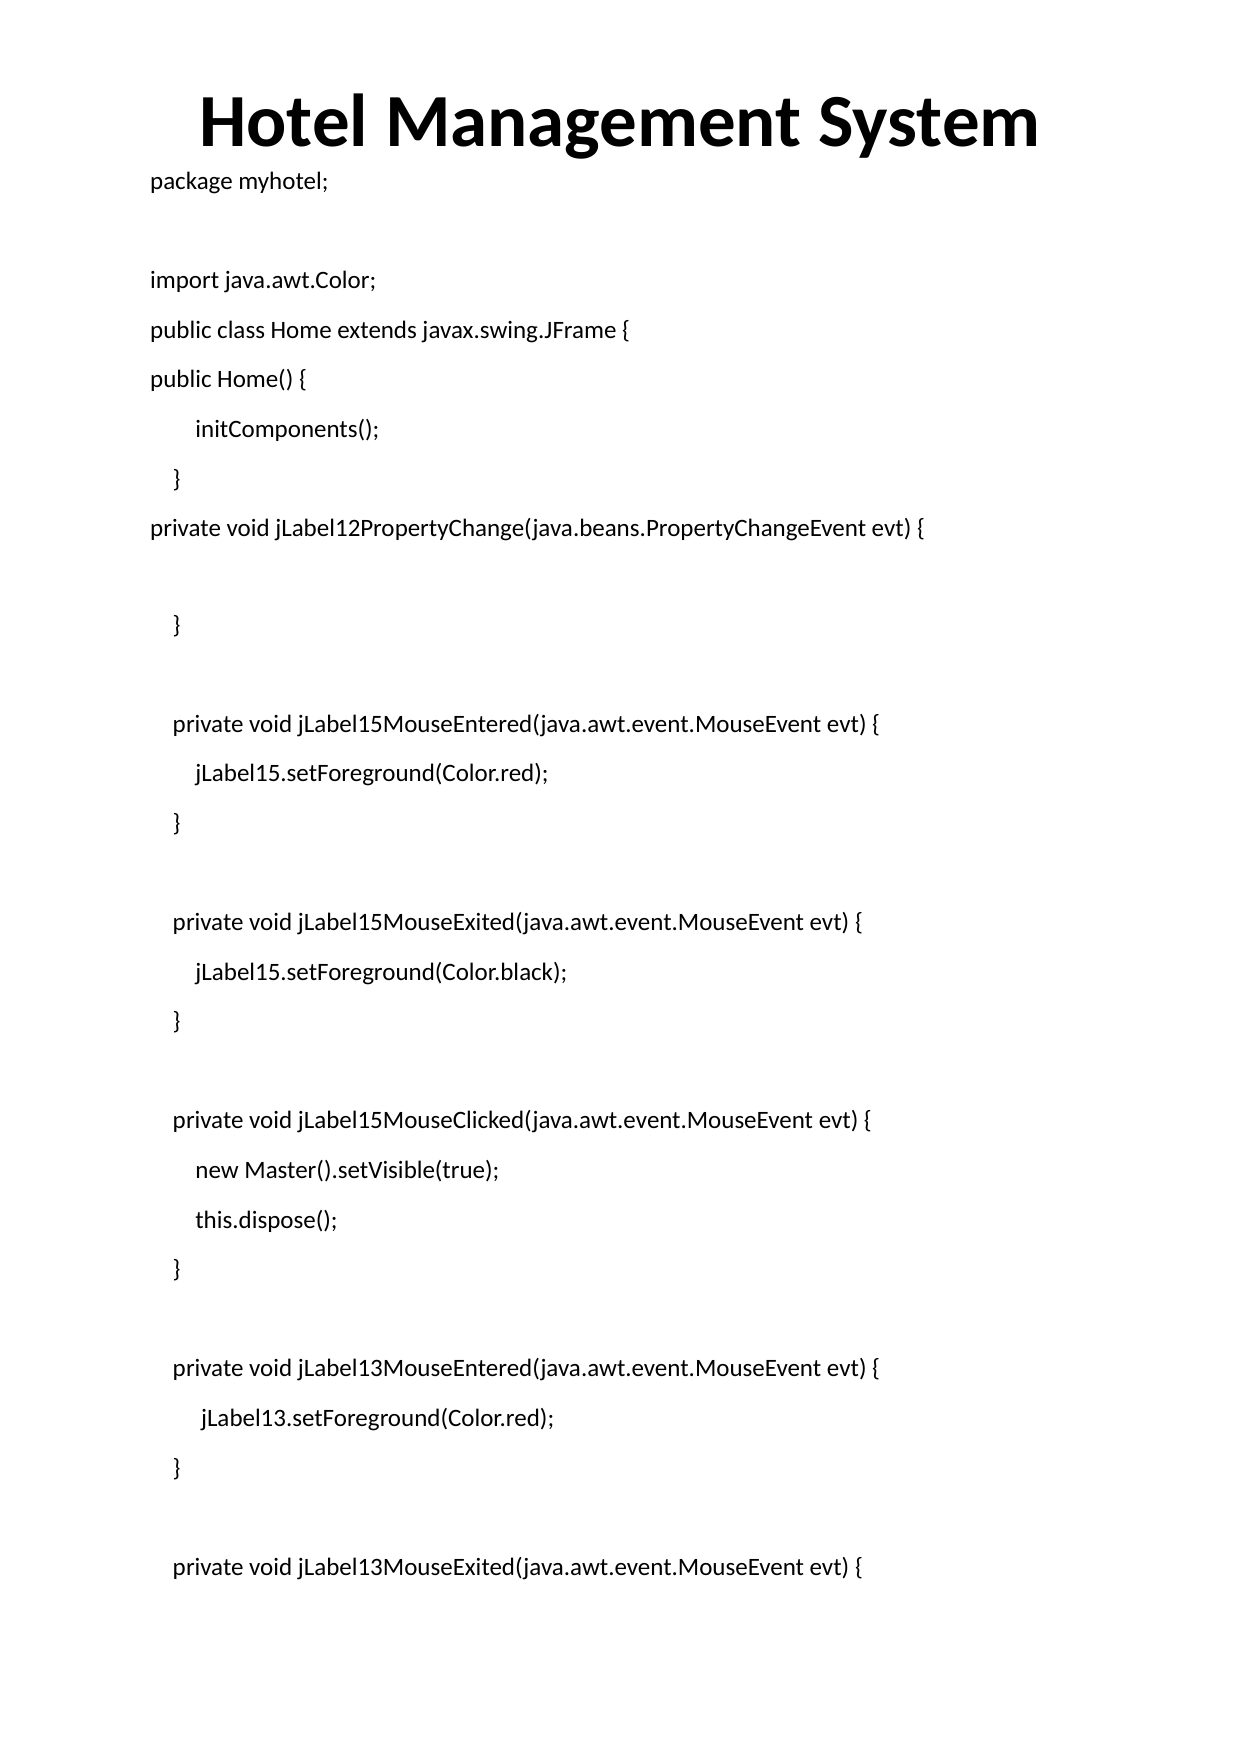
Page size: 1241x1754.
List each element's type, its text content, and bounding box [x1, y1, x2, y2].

text } [150, 807, 1090, 838]
text private void jLabel15MouseExited(java.awt.event.MouseEvent evt) { [150, 906, 1090, 937]
text public class Home extends javax.swing.JFrame { [150, 314, 1090, 344]
text initComponents(); [150, 413, 1090, 444]
text } [150, 1452, 1090, 1482]
text private void jLabel13MouseEntered(java.awt.event.MouseEvent evt) { [150, 1353, 1090, 1383]
text } [150, 463, 1090, 493]
text this.dispose(); [150, 1204, 1090, 1234]
text package myhotel; [150, 165, 1090, 196]
text private void jLabel13MouseExited(java.awt.event.MouseEvent evt) { [150, 1551, 1090, 1581]
text private void jLabel15MouseClicked(java.awt.event.MouseEvent evt) { [150, 1105, 1090, 1135]
text } [150, 1006, 1090, 1036]
text jLabel15.setForeground(Color.black); [150, 956, 1090, 986]
text jLabel13.setForeground(Color.red); [150, 1402, 1090, 1433]
text import java.awt.Color; [150, 264, 1090, 295]
text jLabel15.setForeground(Color.red); [150, 758, 1090, 788]
text new Master().setVisible(true); [150, 1154, 1090, 1185]
text private void jLabel12PropertyChange(java.beans.PropertyChangeEvent evt) { [150, 512, 1090, 543]
text } [150, 1253, 1090, 1284]
text public Home() { [150, 364, 1090, 394]
text private void jLabel15MouseEntered(java.awt.event.MouseEvent evt) { [150, 708, 1090, 738]
text } [150, 609, 1090, 639]
